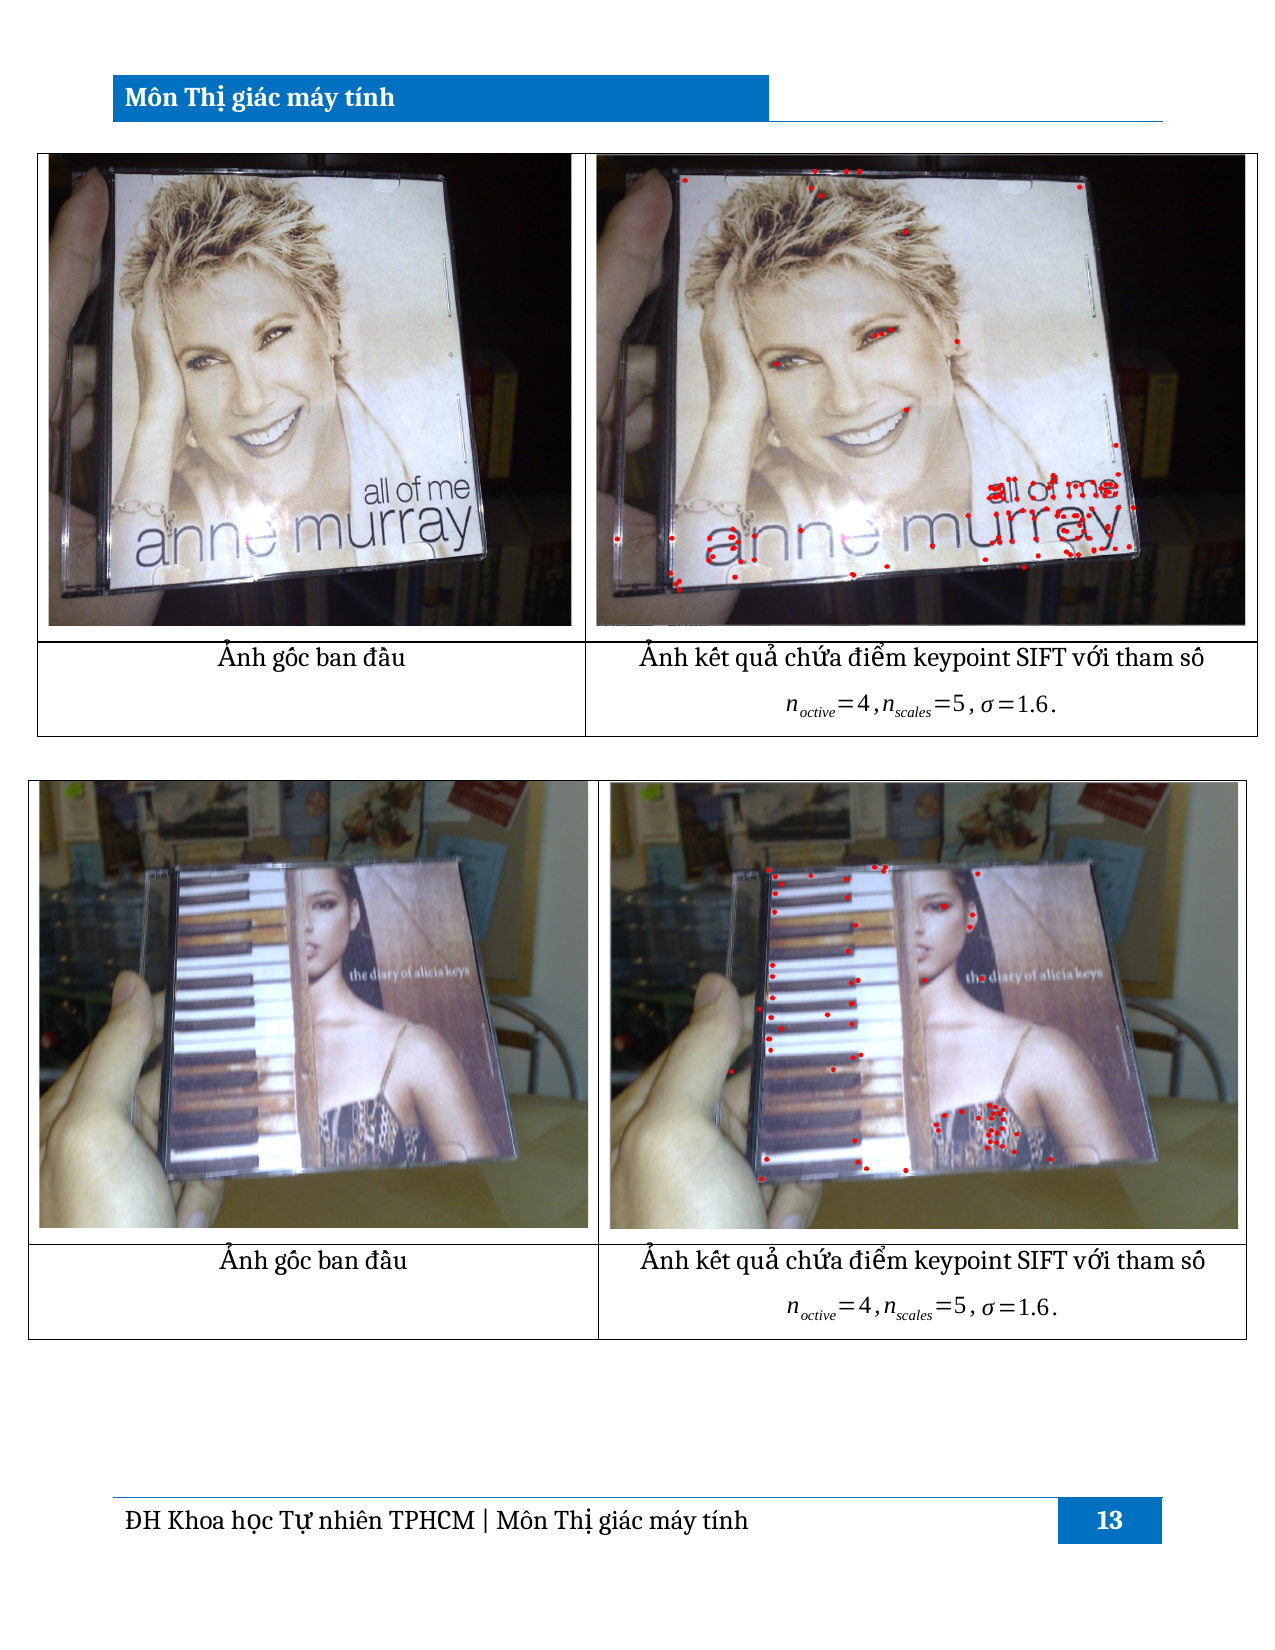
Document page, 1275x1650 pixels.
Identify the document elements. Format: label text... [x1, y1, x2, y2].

table_header [38, 154, 585, 641]
table_header [29, 781, 598, 1244]
picture [48, 154, 572, 626]
table_cell Ảnh gốc ban đầu [29, 1245, 598, 1339]
table_cell Ảnh kết quả chứa điểm keypoint SIFT với tham số [599, 1245, 1246, 1339]
table_cell Ảnh kết quả chứa điểm keypoint SIFT với tham số [586, 643, 1257, 736]
picture [609, 781, 1239, 1229]
table_header [599, 781, 1246, 1244]
table_header [586, 154, 1257, 641]
table_cell Ảnh gốc ban đầu [38, 643, 585, 736]
picture [39, 781, 589, 1228]
picture [596, 154, 1246, 626]
